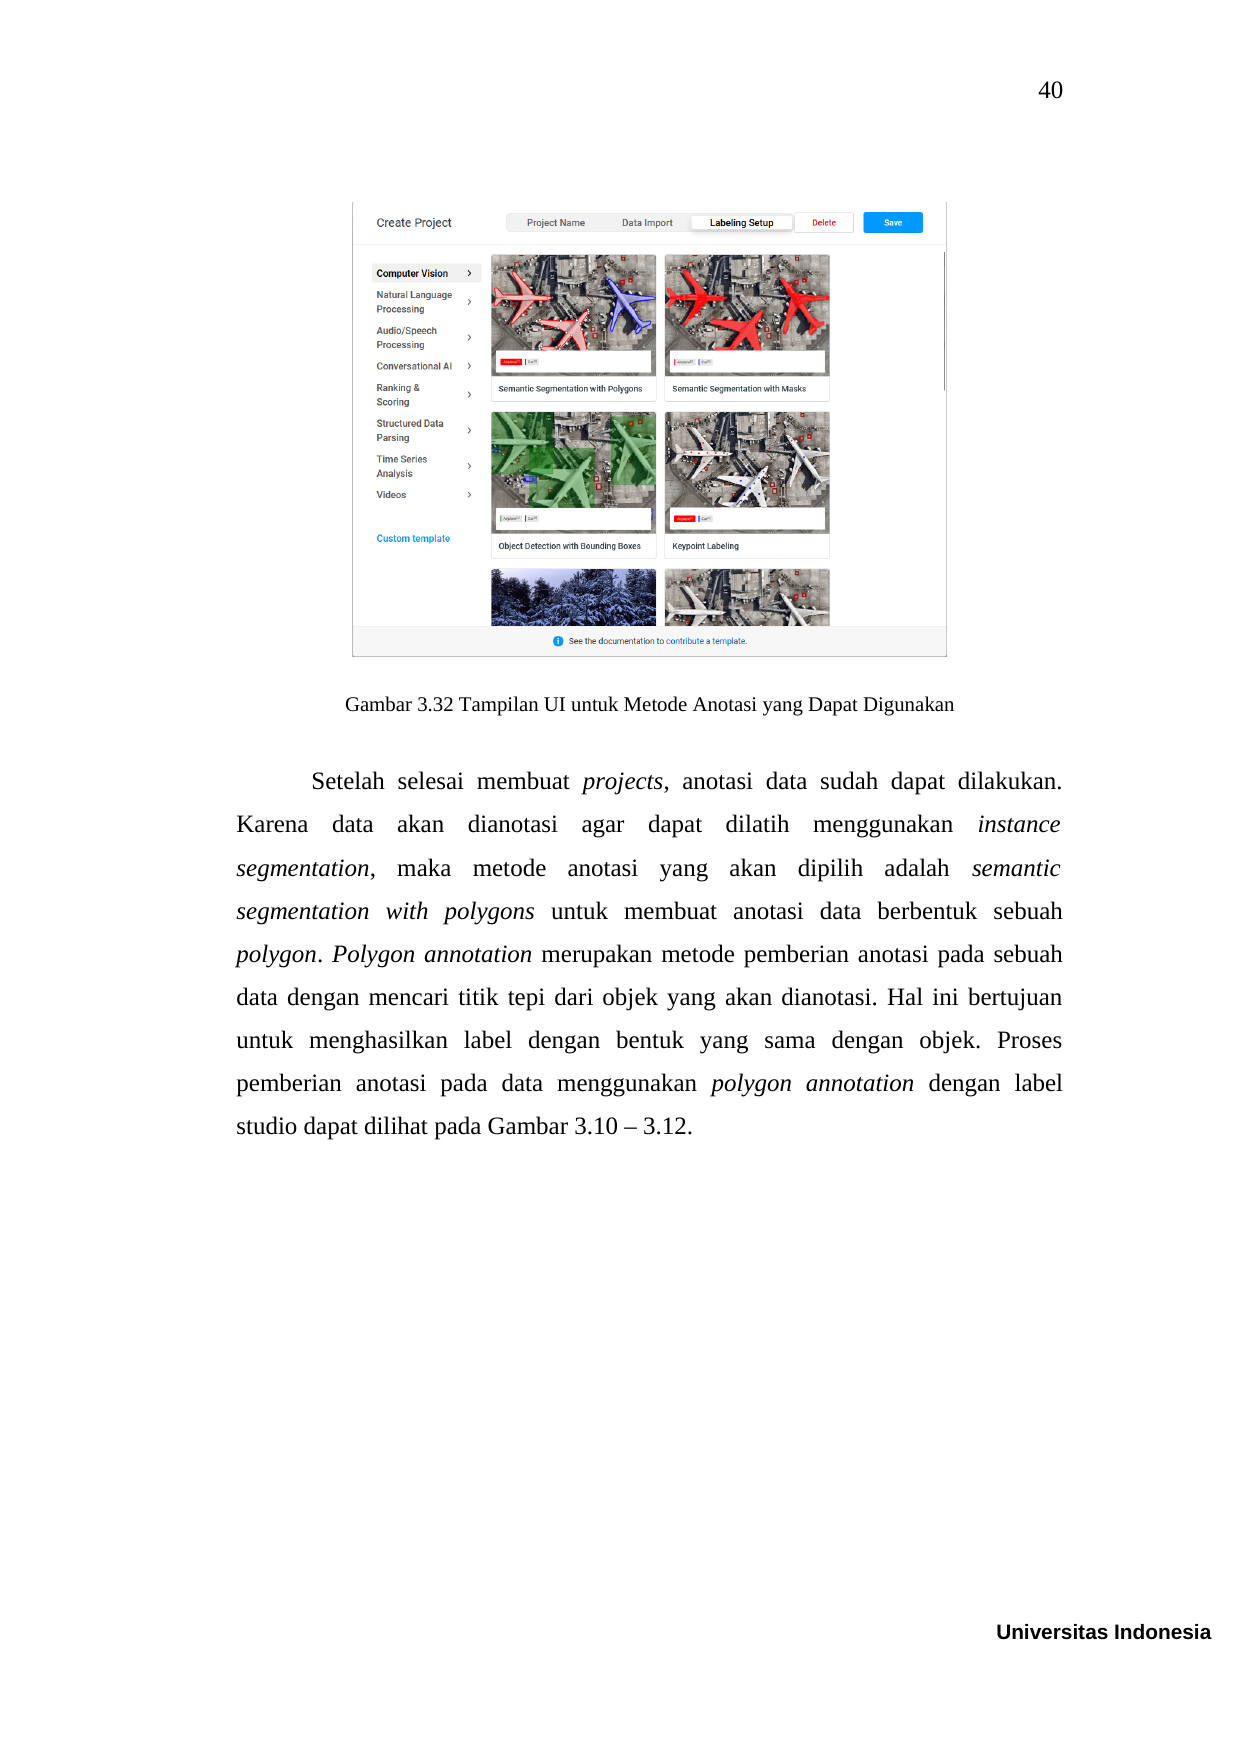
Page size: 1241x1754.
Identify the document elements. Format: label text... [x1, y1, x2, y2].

picture [352, 202, 947, 657]
text Setelah selesai membuat projects, anotasi data sudah dapat dilakukan. Karena data akan dianotasi agar dapat dilatih menggunakan instance segmentation, maka metode anotasi yang akan dipilih adalah semantic segmentation with polygons untuk membuat anotasi data berbentuk sebuah polygon. Polygon annotation merupakan metode pemberian anotasi pada sebuah data dengan mencari titik tepi dari objek yang akan dianotasi. Hal ini bertujuan untuk menghasilkan label dengan bentuk yang sama dengan objek. Proses pemberian anotasi pada data menggunakan polygon annotation dengan label studio dapat dilihat pada Gambar 3.10 – 3.12. [236, 766, 1063, 1140]
